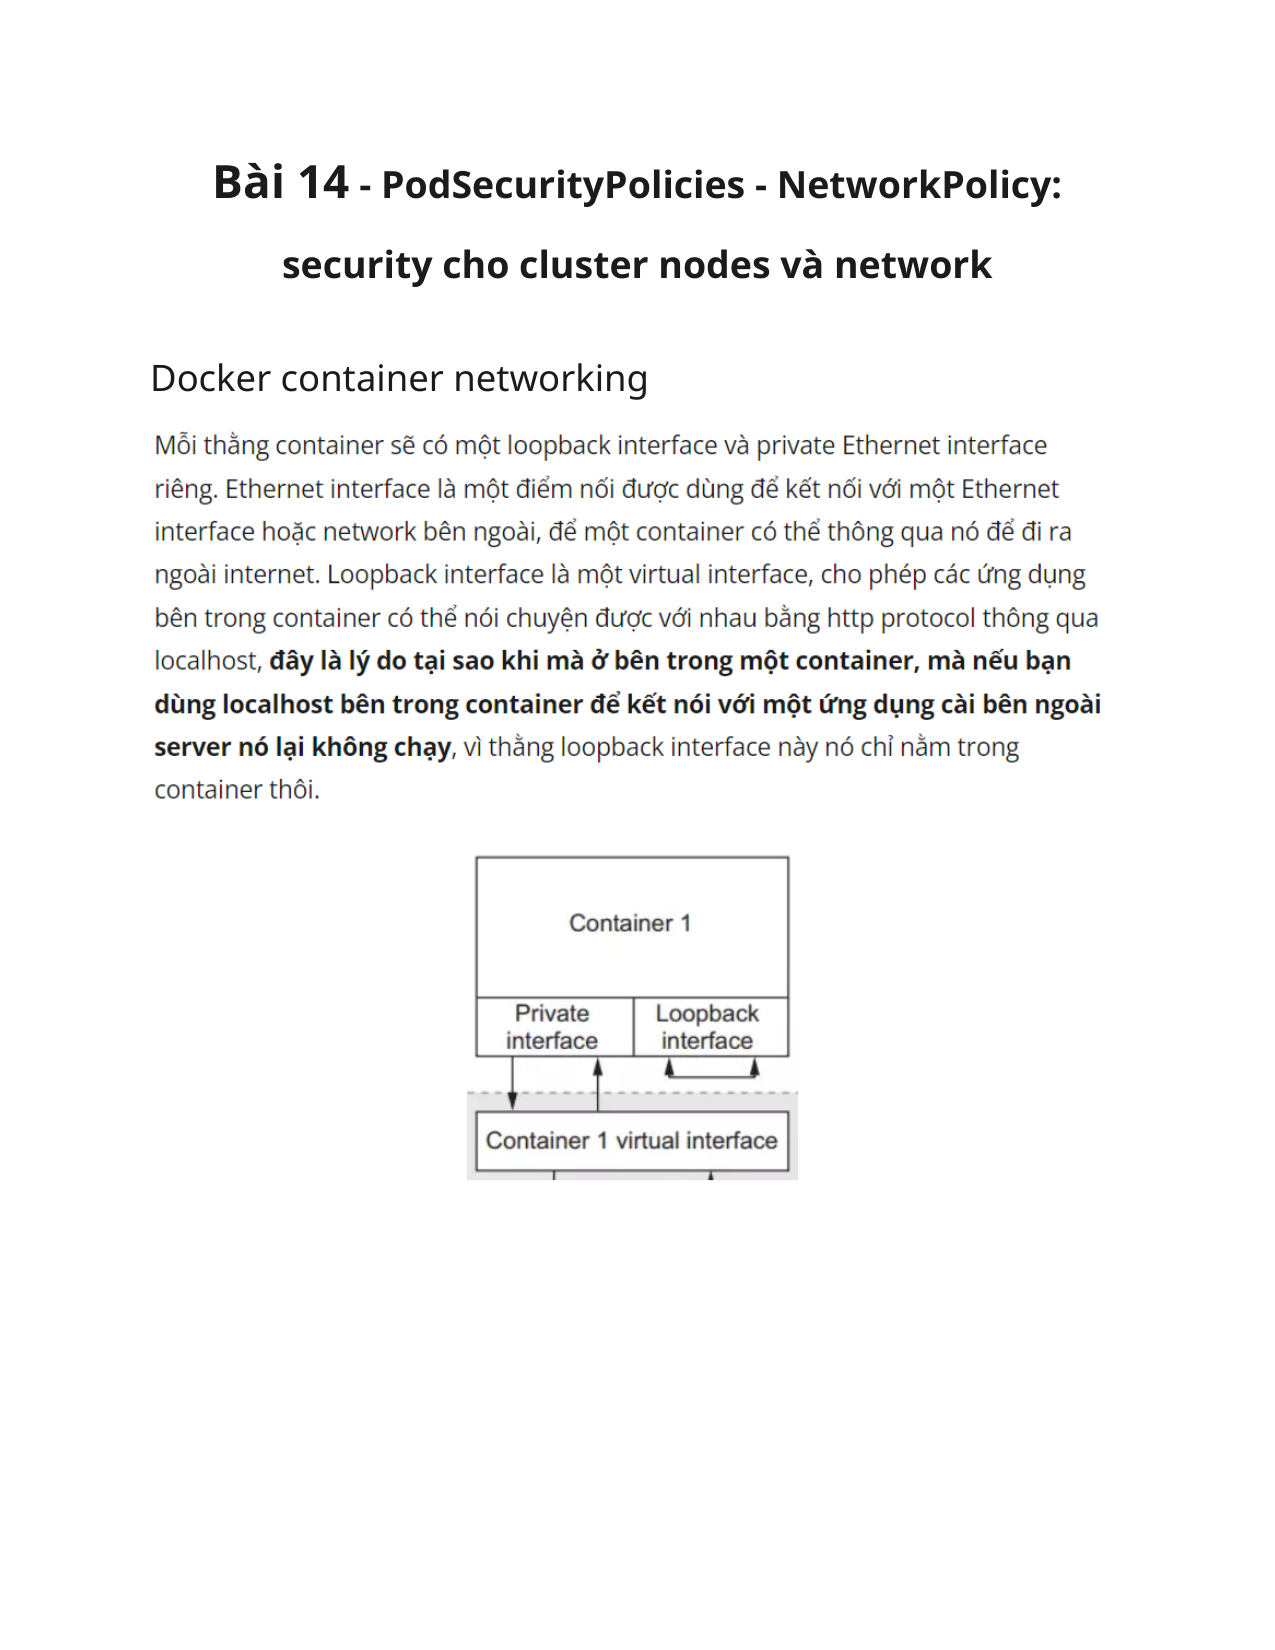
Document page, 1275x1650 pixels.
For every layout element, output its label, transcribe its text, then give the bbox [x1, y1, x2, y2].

picture [150, 416, 1125, 1202]
subtitle Docker container networking [150, 352, 1125, 402]
subtitle Bài 14 - PodSecurityPolicies - NetworkPolicy: security cho cluster nodes và network [150, 150, 1125, 289]
